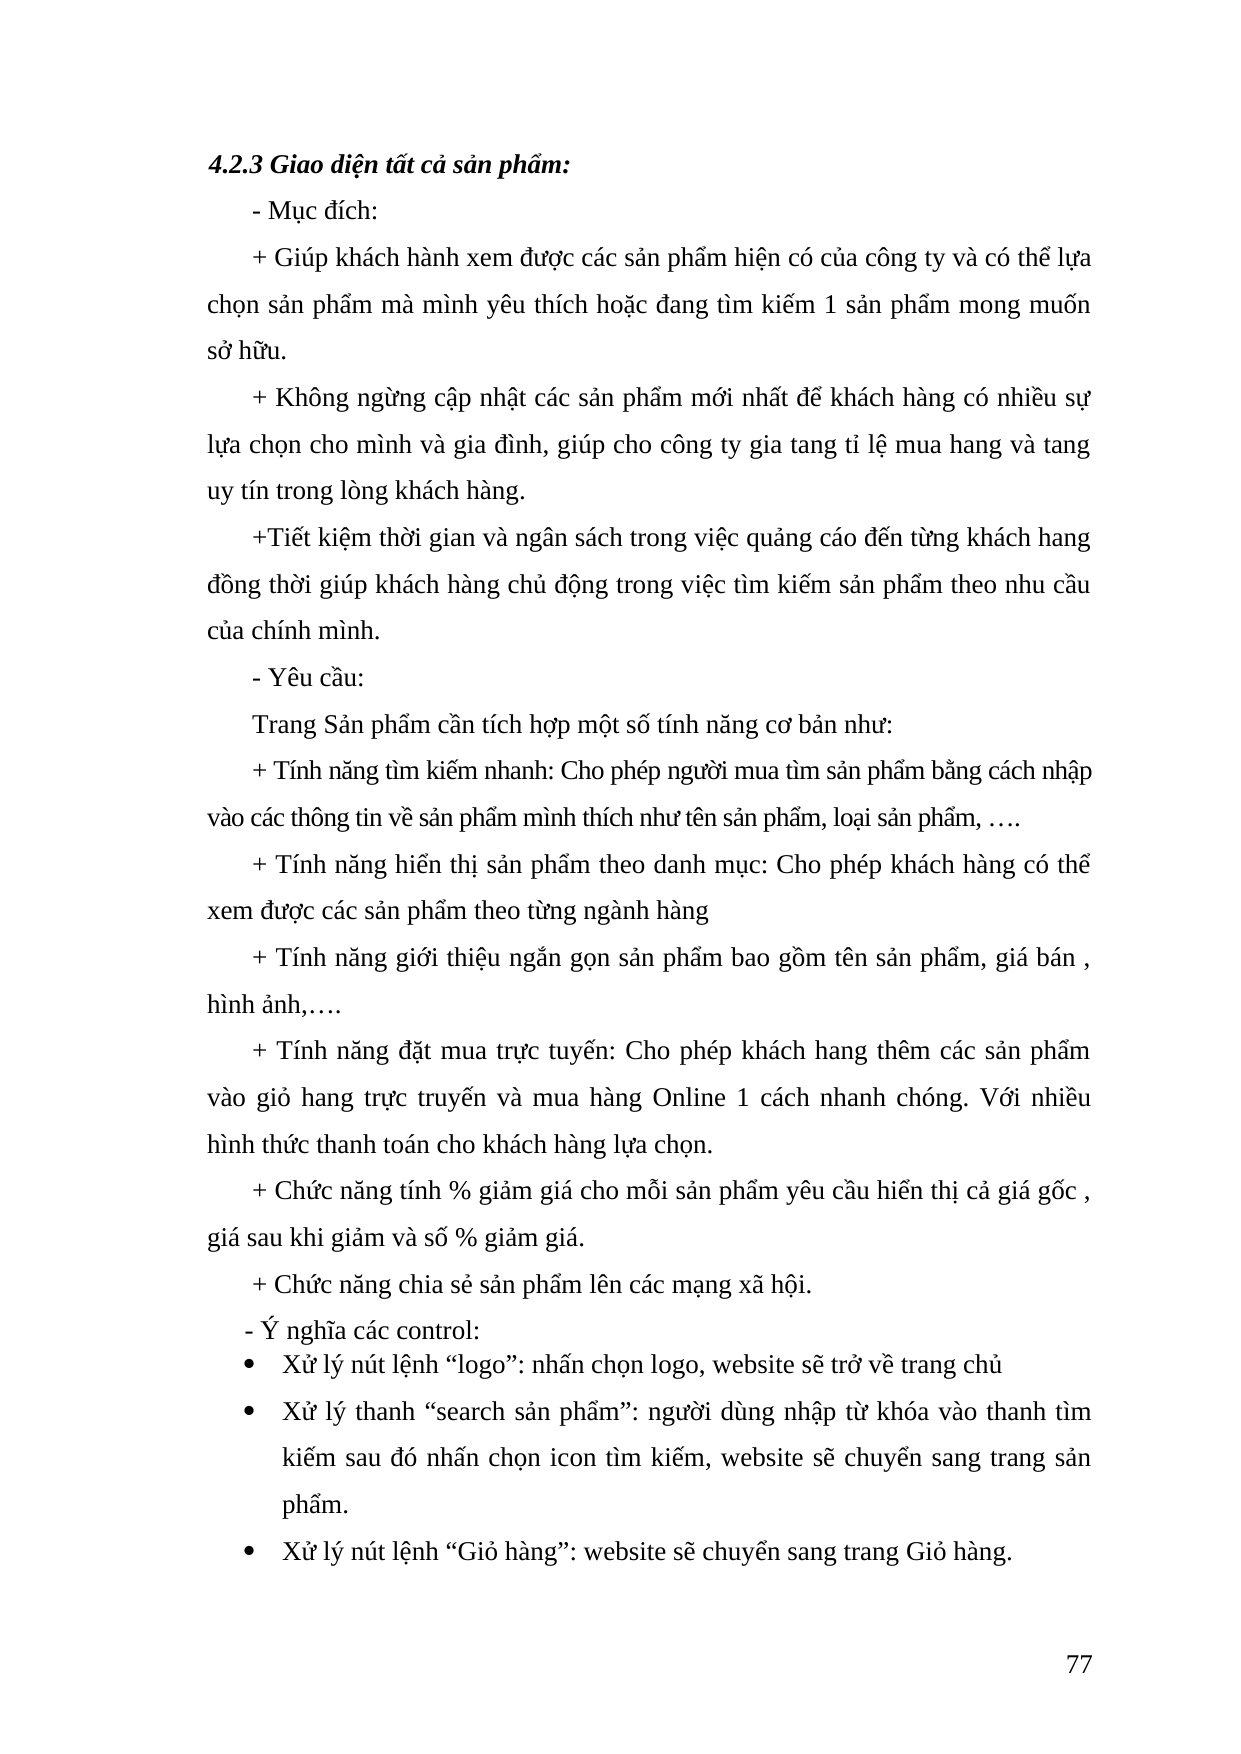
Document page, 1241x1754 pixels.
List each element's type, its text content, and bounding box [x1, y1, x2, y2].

list Xử lý nút lệnh “Giỏ hàng”: website sẽ chuyển sang trang Giỏ hàng. [244, 1535, 1092, 1566]
text - Yêu cầu: [207, 661, 1092, 692]
text + Không ngừng cập nhật các sản phẩm mới nhất để khách hàng có nhiều sự lựa chọn cho mình và gia đình, giúp cho công ty gia tang tỉ lệ mua hang và tang uy tín trong lòng khách hàng. [207, 381, 1092, 506]
text + Tính năng giới thiệu ngắn gọn sản phẩm bao gồm tên sản phẩm, giá bán , hình ảnh,…. [207, 941, 1092, 1019]
text +Tiết kiệm thời gian và ngân sách trong việc quảng cáo đến từng khách hang đồng thời giúp khách hàng chủ động trong việc tìm kiếm sản phẩm theo nhu cầu của chính mình. [207, 521, 1092, 646]
list Xử lý nút lệnh “logo”: nhấn chọn logo, website sẽ trở về trang chủ [244, 1348, 1092, 1379]
text + Tính năng tìm kiếm nhanh: Cho phép người mua tìm sản phẩm bằng cách nhập vào các thông tin về sản phẩm mình thích như tên sản phẩm, loại sản phẩm, …. [207, 754, 1092, 832]
text + Giúp khách hành xem được các sản phẩm hiện có của công ty và có thể lựa chọn sản phẩm mà mình yêu thích hoặc đang tìm kiếm 1 sản phẩm mong muốn sở hữu. [207, 241, 1092, 366]
text Trang Sản phẩm cần tích hợp một số tính năng cơ bản như: [207, 708, 1092, 739]
text + Chức năng chia sẻ sản phẩm lên các mạng xã hội. [207, 1268, 1092, 1299]
text - Ý nghĩa các control: [244, 1314, 1092, 1346]
text - Mục đích: [207, 194, 1092, 226]
text + Tính năng đặt mua trực tuyến: Cho phép khách hang thêm các sản phẩm vào giỏ hang trực truyến và mua hàng Online 1 cách nhanh chóng. Với nhiều hình thức thanh toán cho khách hàng lựa chọn. [207, 1034, 1092, 1159]
text + Tính năng hiển thị sản phẩm theo danh mục: Cho phép khách hàng có thể xem được các sản phẩm theo từng ngành hàng [207, 848, 1092, 926]
text + Chức năng tính % giảm giá cho mỗi sản phẩm yêu cầu hiển thị cả giá gốc , giá sau khi giảm và số % giảm giá. [207, 1174, 1092, 1252]
list Xử lý thanh “search sản phẩm”: người dùng nhập từ khóa vào thanh tìm kiếm sau đó nhấn chọn icon tìm kiếm, website sẽ chuyển sang trang sản phẩm. [244, 1395, 1092, 1519]
subtitle 4.2.3 Giao diện tất cả sản phẩm: [209, 148, 1092, 179]
